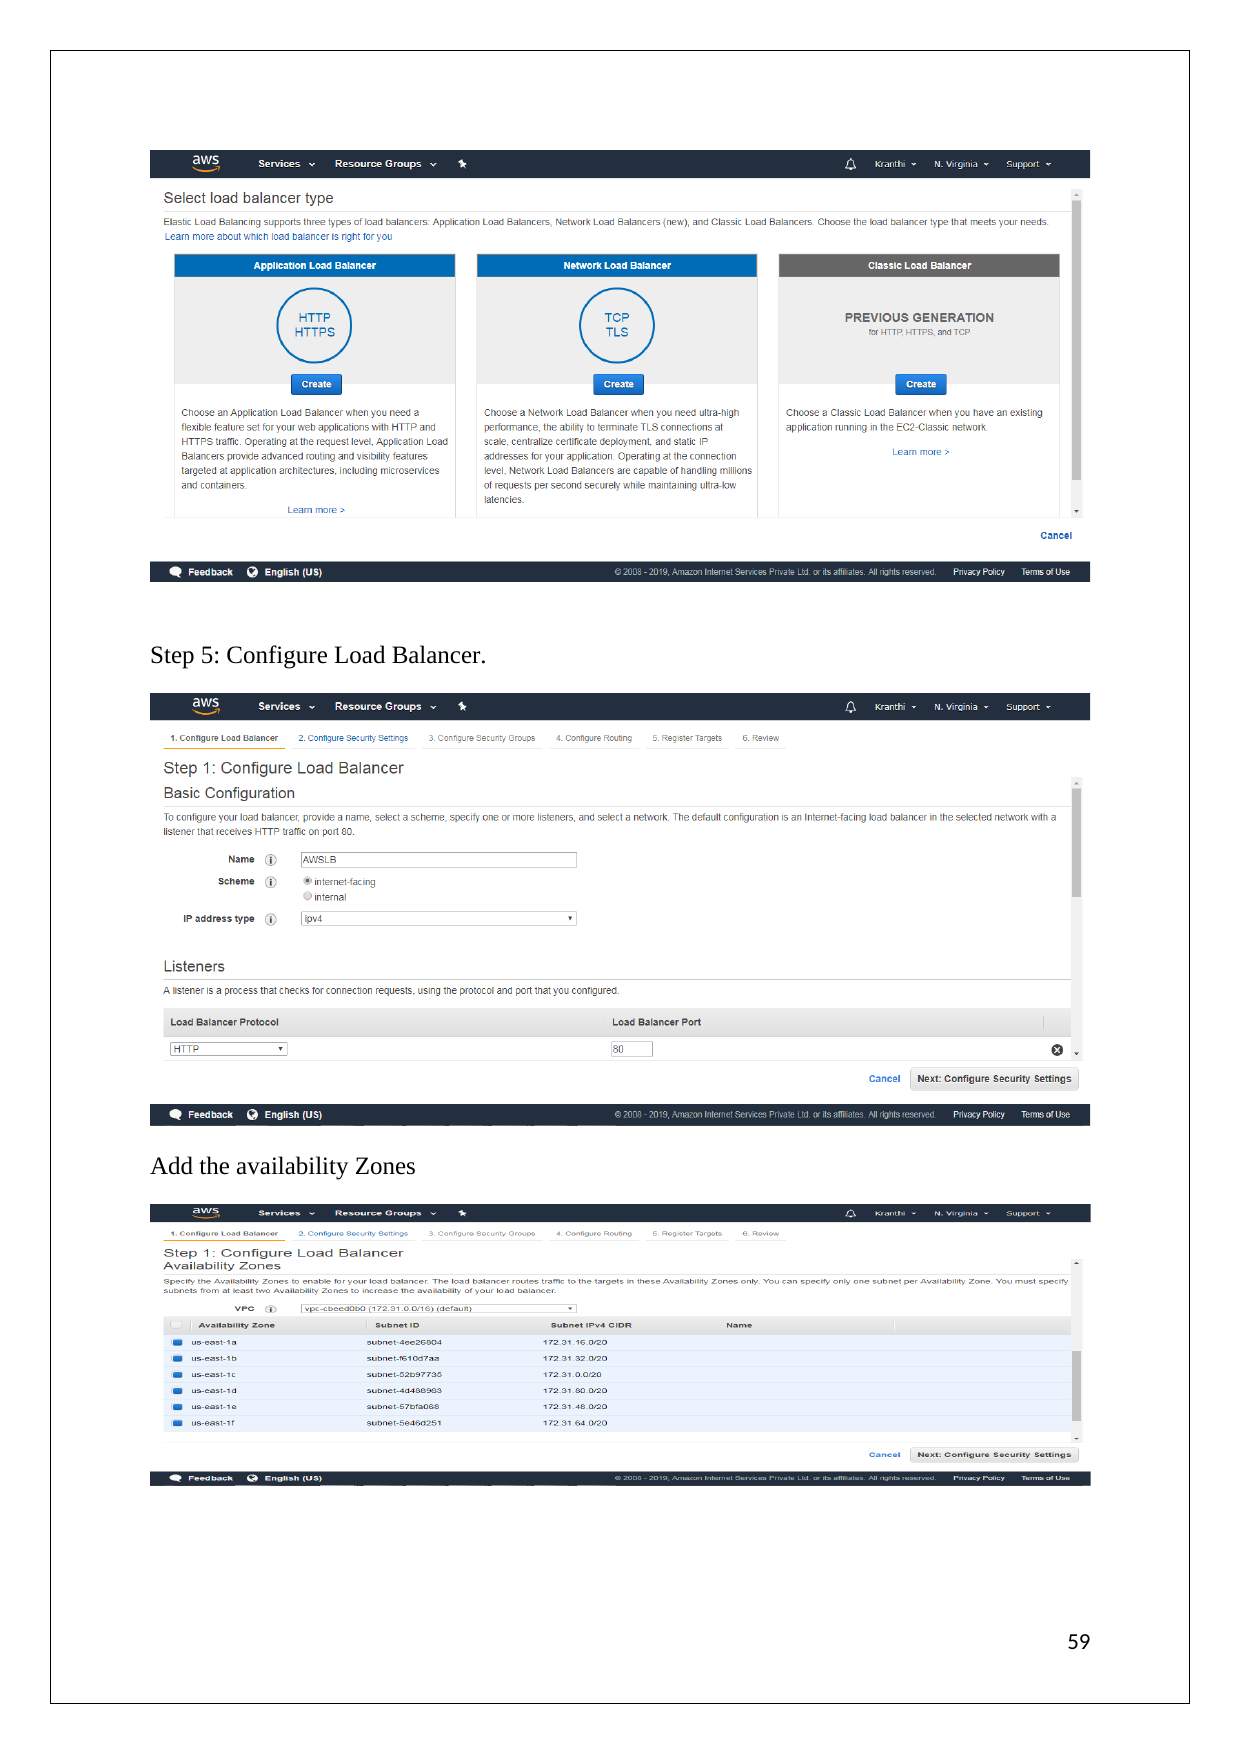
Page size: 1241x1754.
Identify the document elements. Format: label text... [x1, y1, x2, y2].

picture [150, 1204, 1091, 1486]
picture [150, 693, 1091, 1126]
text Add the availability Zones [150, 1151, 1090, 1180]
text Step 5: Configure Load Balancer. [150, 640, 1090, 669]
picture [150, 150, 1091, 582]
